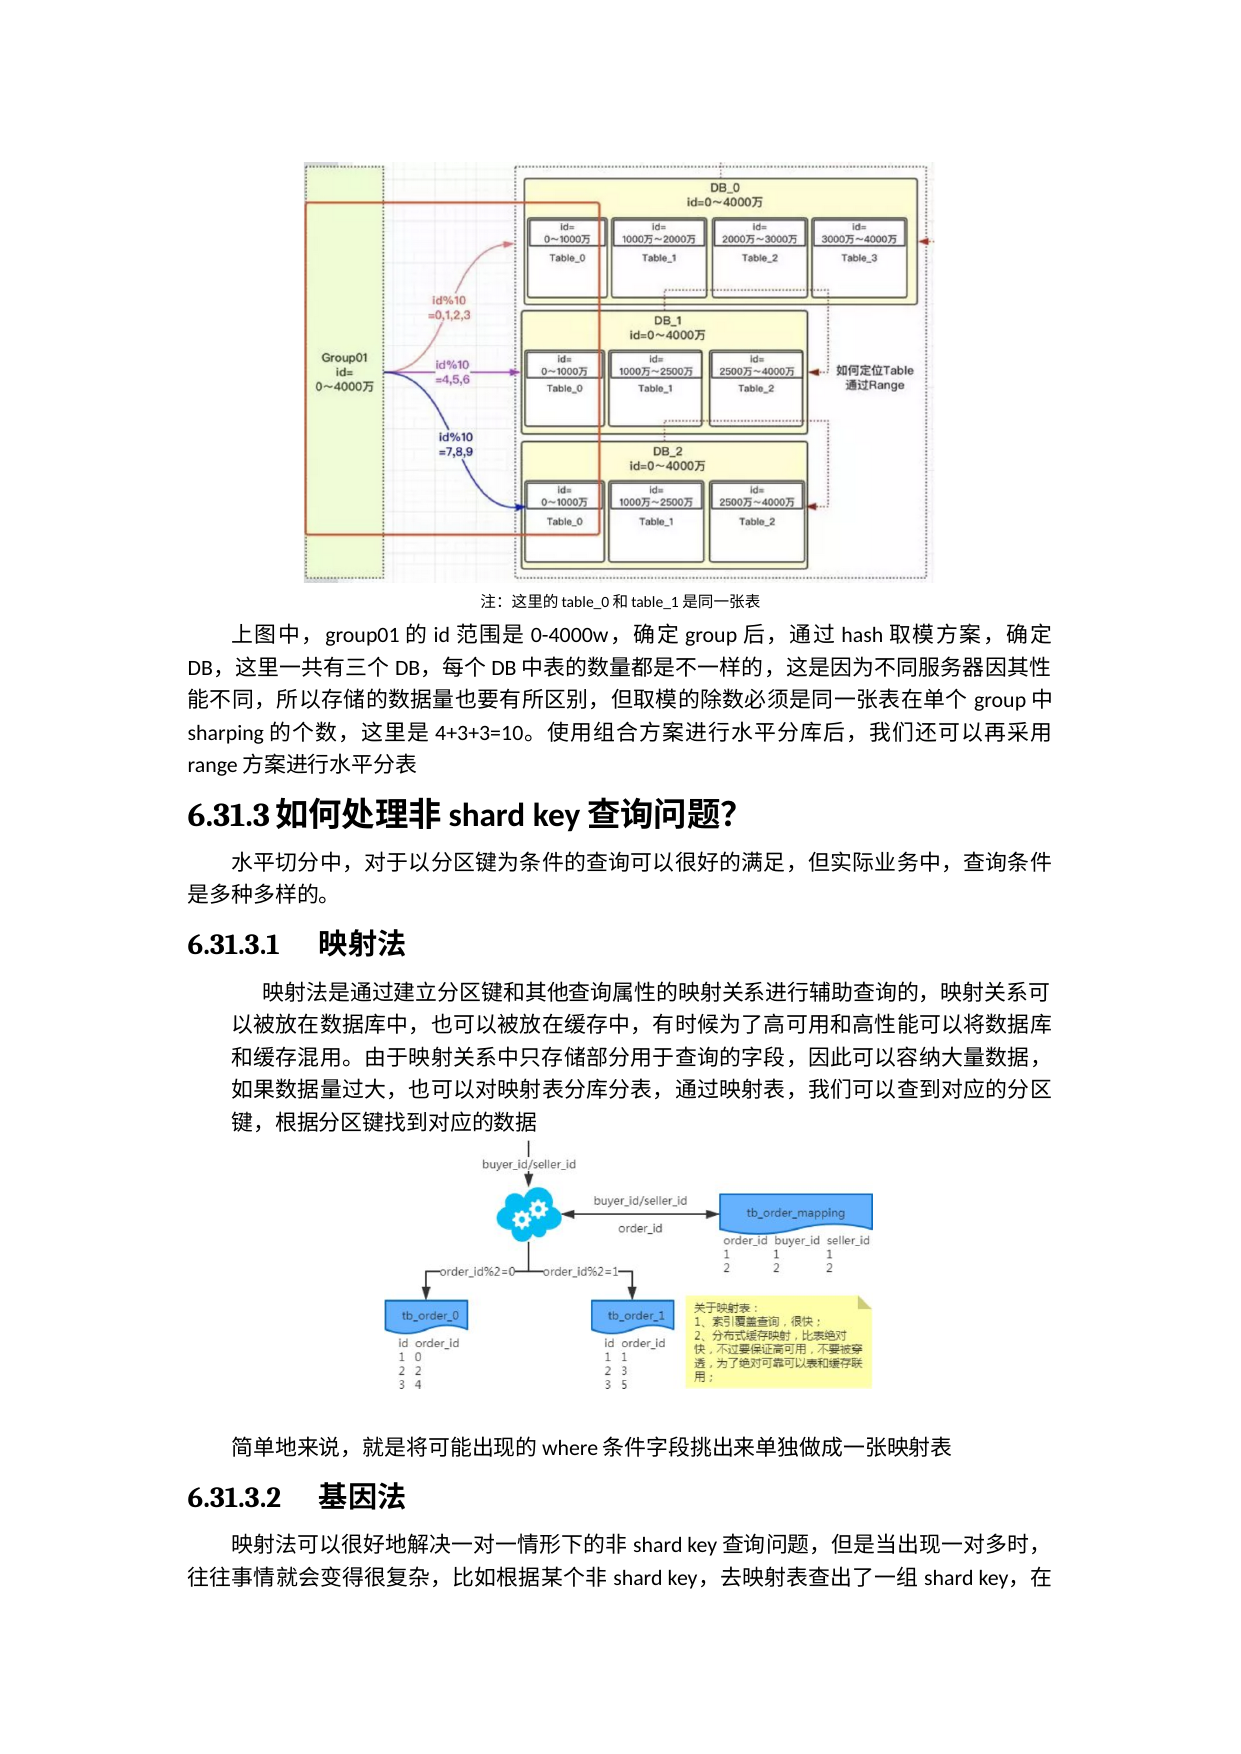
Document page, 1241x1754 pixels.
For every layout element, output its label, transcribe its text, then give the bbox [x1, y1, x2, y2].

text 注：这里的table_0和table_1是同一张表 [187, 584, 1053, 617]
text 如何处理非shard key查询问题？ [187, 779, 1053, 844]
text 上图中，group01的id范围是0-4000w，确定group后，通过hash取模方案，确定DB，这里一共有三个DB，每个DB中表的数量都是不一样的，这是因为不同服务器因其性能不同，所以存储的数据量也要有所区别，但取模的除数必须是同一张表在单个group中sharping的个数，这里是4+3+3=10。使用组合方案进行水平分库后，我们还可以再采用range方案进行水平分表 [187, 617, 1053, 779]
text 映射法是通过建立分区键和其他查询属性的映射关系进行辅助查询的，映射关系可以被放在数据库中，也可以被放在缓存中，有时候为了高可用和高性能可以将数据库和缓存混用。由于映射关系中只存储部分用于查询的字段，因此可以容纳大量数据，如果数据量过大，也可以对映射表分库分表，通过映射表，我们可以查到对应的分区键，根据分区键找到对应的数据 [231, 974, 1053, 1137]
text 基因法 [187, 1462, 1053, 1527]
picture [349, 1137, 891, 1403]
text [187, 1527, 1053, 1592]
picture [303, 162, 937, 583]
text 简单地来说，就是将可能出现的where条件字段挑出来单独做成一张映射表 [187, 1429, 1053, 1462]
text 映射法 [187, 909, 1053, 974]
text 水平切分中，对于以分区键为条件的查询可以很好的满足，但实际业务中，查询条件是多种多样的。 [187, 844, 1053, 909]
